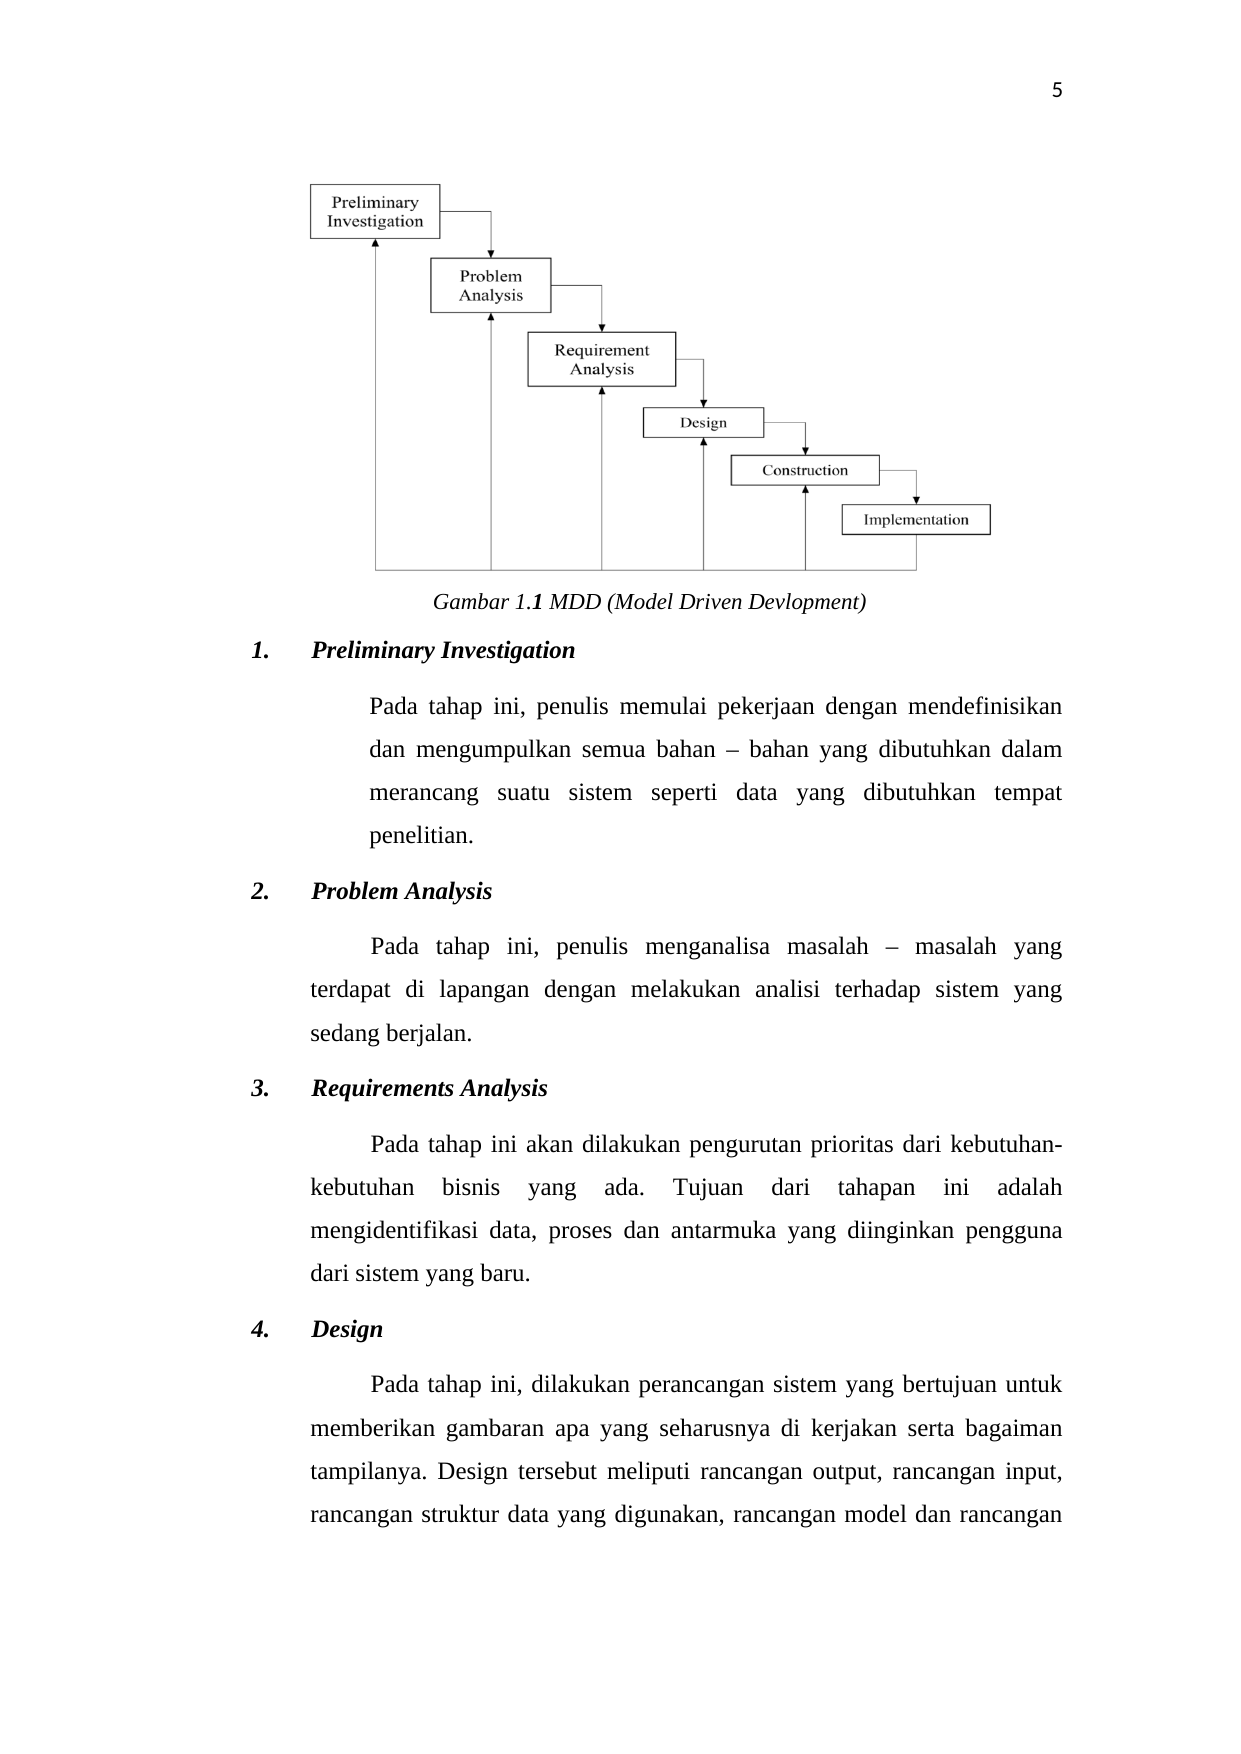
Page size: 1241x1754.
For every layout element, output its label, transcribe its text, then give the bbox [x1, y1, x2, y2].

text Gambar 1.1 MDD (Model Driven Devlopment) [236, 588, 1063, 614]
list Problem Analysis [251, 876, 1063, 904]
list Design [251, 1314, 1063, 1343]
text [310, 1369, 1063, 1528]
list Requirements Analysis [251, 1073, 1063, 1102]
list Preliminary Investigation [251, 635, 1063, 664]
text Pada tahap ini akan dilakukan pengurutan prioritas dari kebutuhan-kebutuhan bisnis yang ada. Tujuan dari tahapan ini adalah mengidentifikasi data, proses dan antarmuka yang diinginkan pengguna dari sistem yang baru. [310, 1129, 1063, 1287]
picture [302, 177, 997, 574]
text Pada tahap ini, penulis memulai pekerjaan dengan mendefinisikan dan mengumpulkan semua bahan – bahan yang dibutuhkan dalam merancang suatu sistem seperti data yang dibutuhkan tempat penelitian. [369, 691, 1063, 849]
text Pada tahap ini, penulis menganalisa masalah – masalah yang terdapat di lapangan dengan melakukan analisi terhadap sistem yang sedang berjalan. [310, 931, 1063, 1046]
